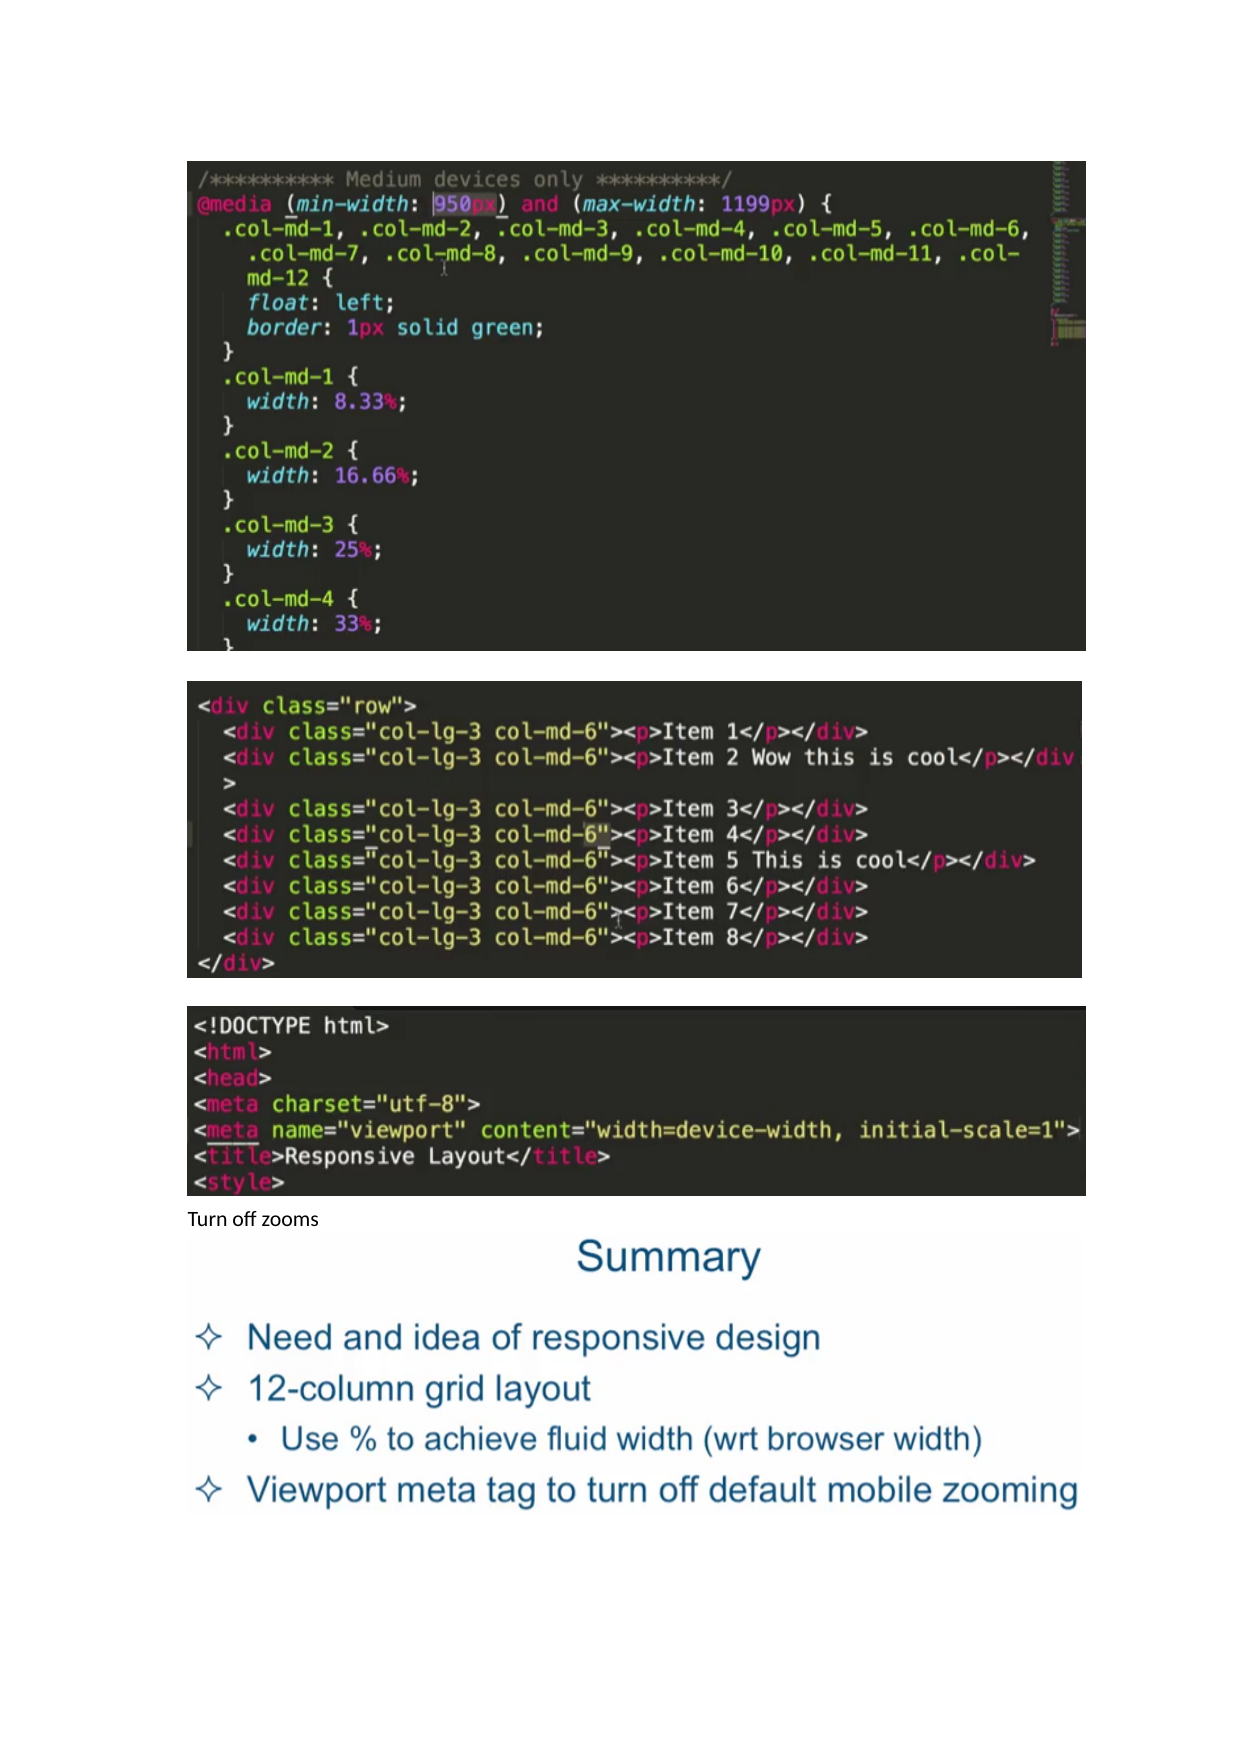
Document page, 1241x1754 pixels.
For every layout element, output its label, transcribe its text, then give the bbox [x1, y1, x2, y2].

picture [187, 161, 1086, 651]
picture [187, 1234, 1082, 1515]
picture [187, 681, 1082, 978]
text Turn off zooms [187, 1202, 1053, 1234]
picture [187, 1006, 1086, 1196]
